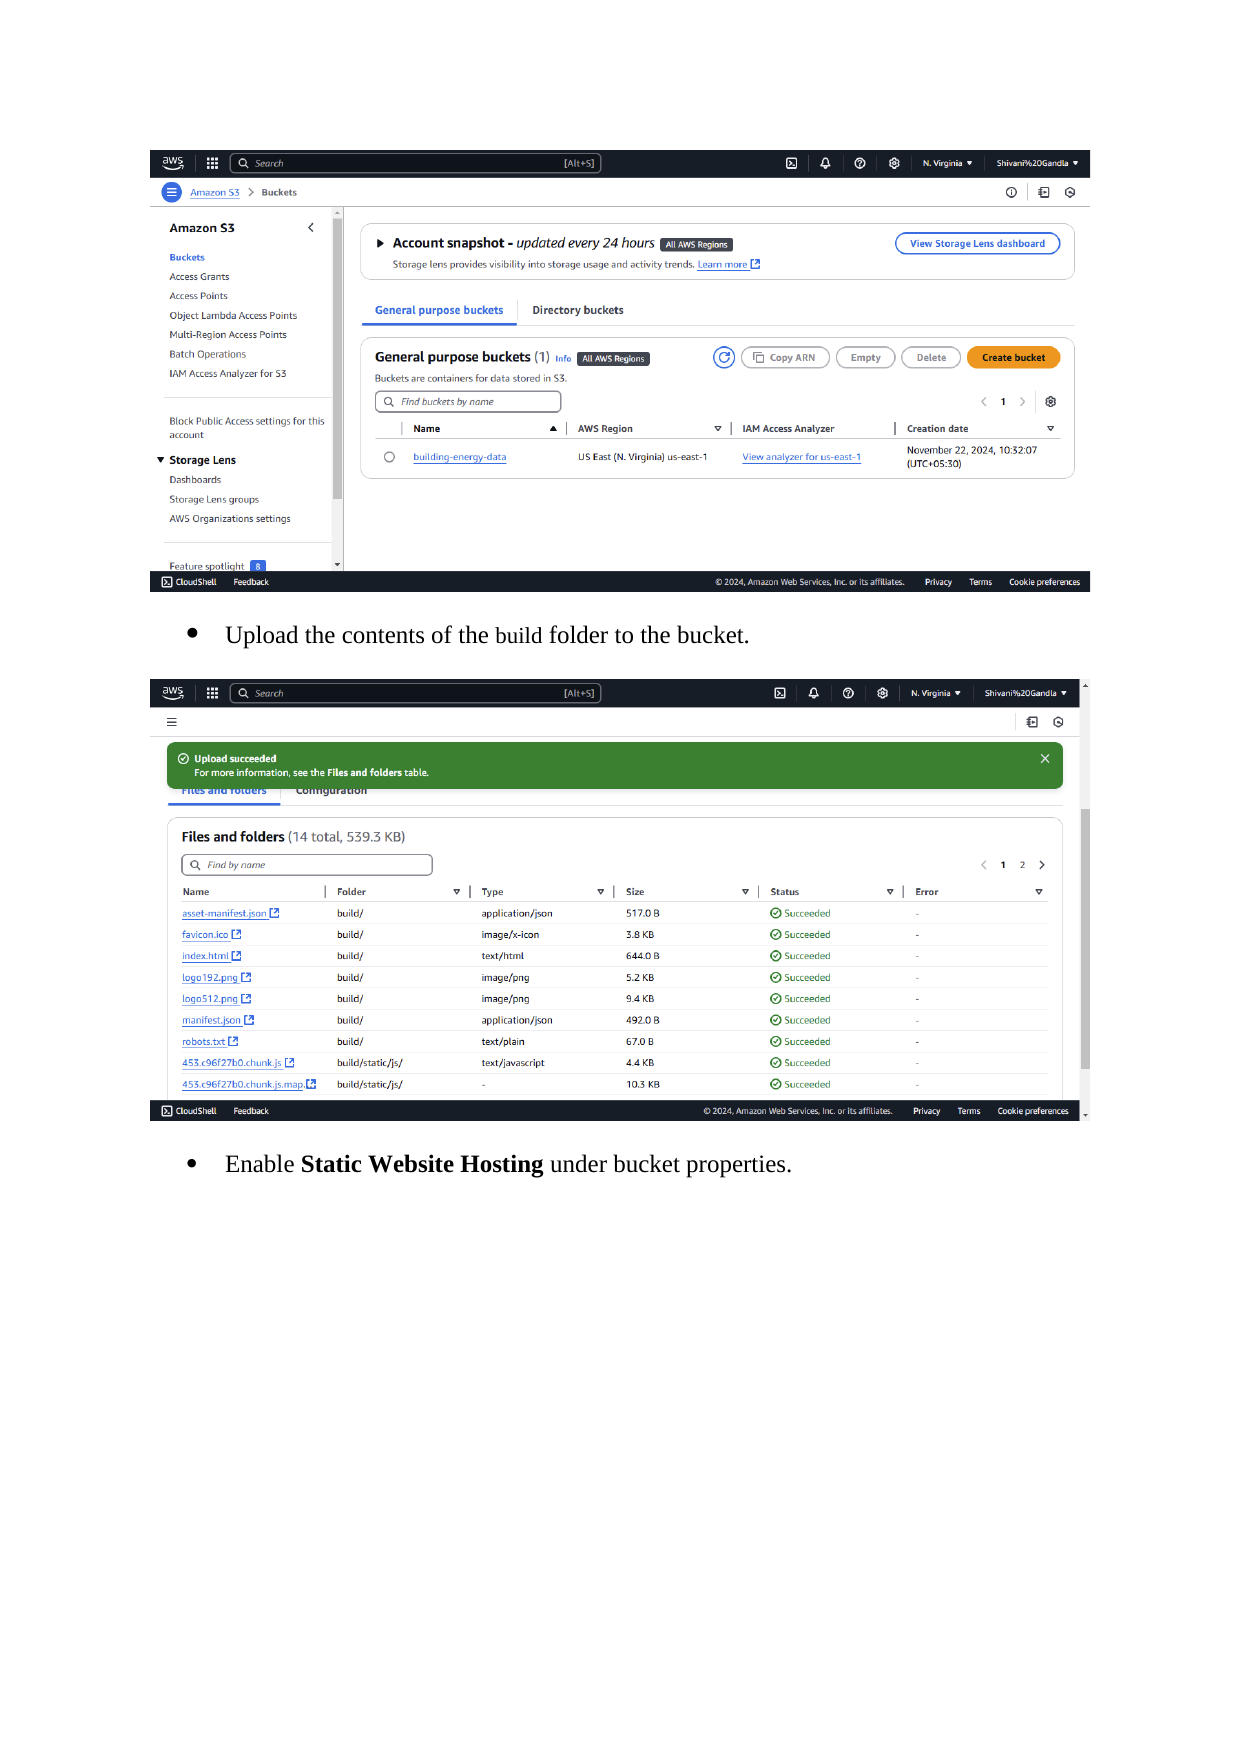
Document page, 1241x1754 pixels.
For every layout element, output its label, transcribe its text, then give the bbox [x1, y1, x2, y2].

list Upload the contents of the build folder to the bucket. [187, 620, 1090, 650]
list Enable Static Website Hosting under bucket properties. [187, 1149, 1090, 1178]
picture [150, 679, 1091, 1121]
picture [150, 150, 1091, 592]
